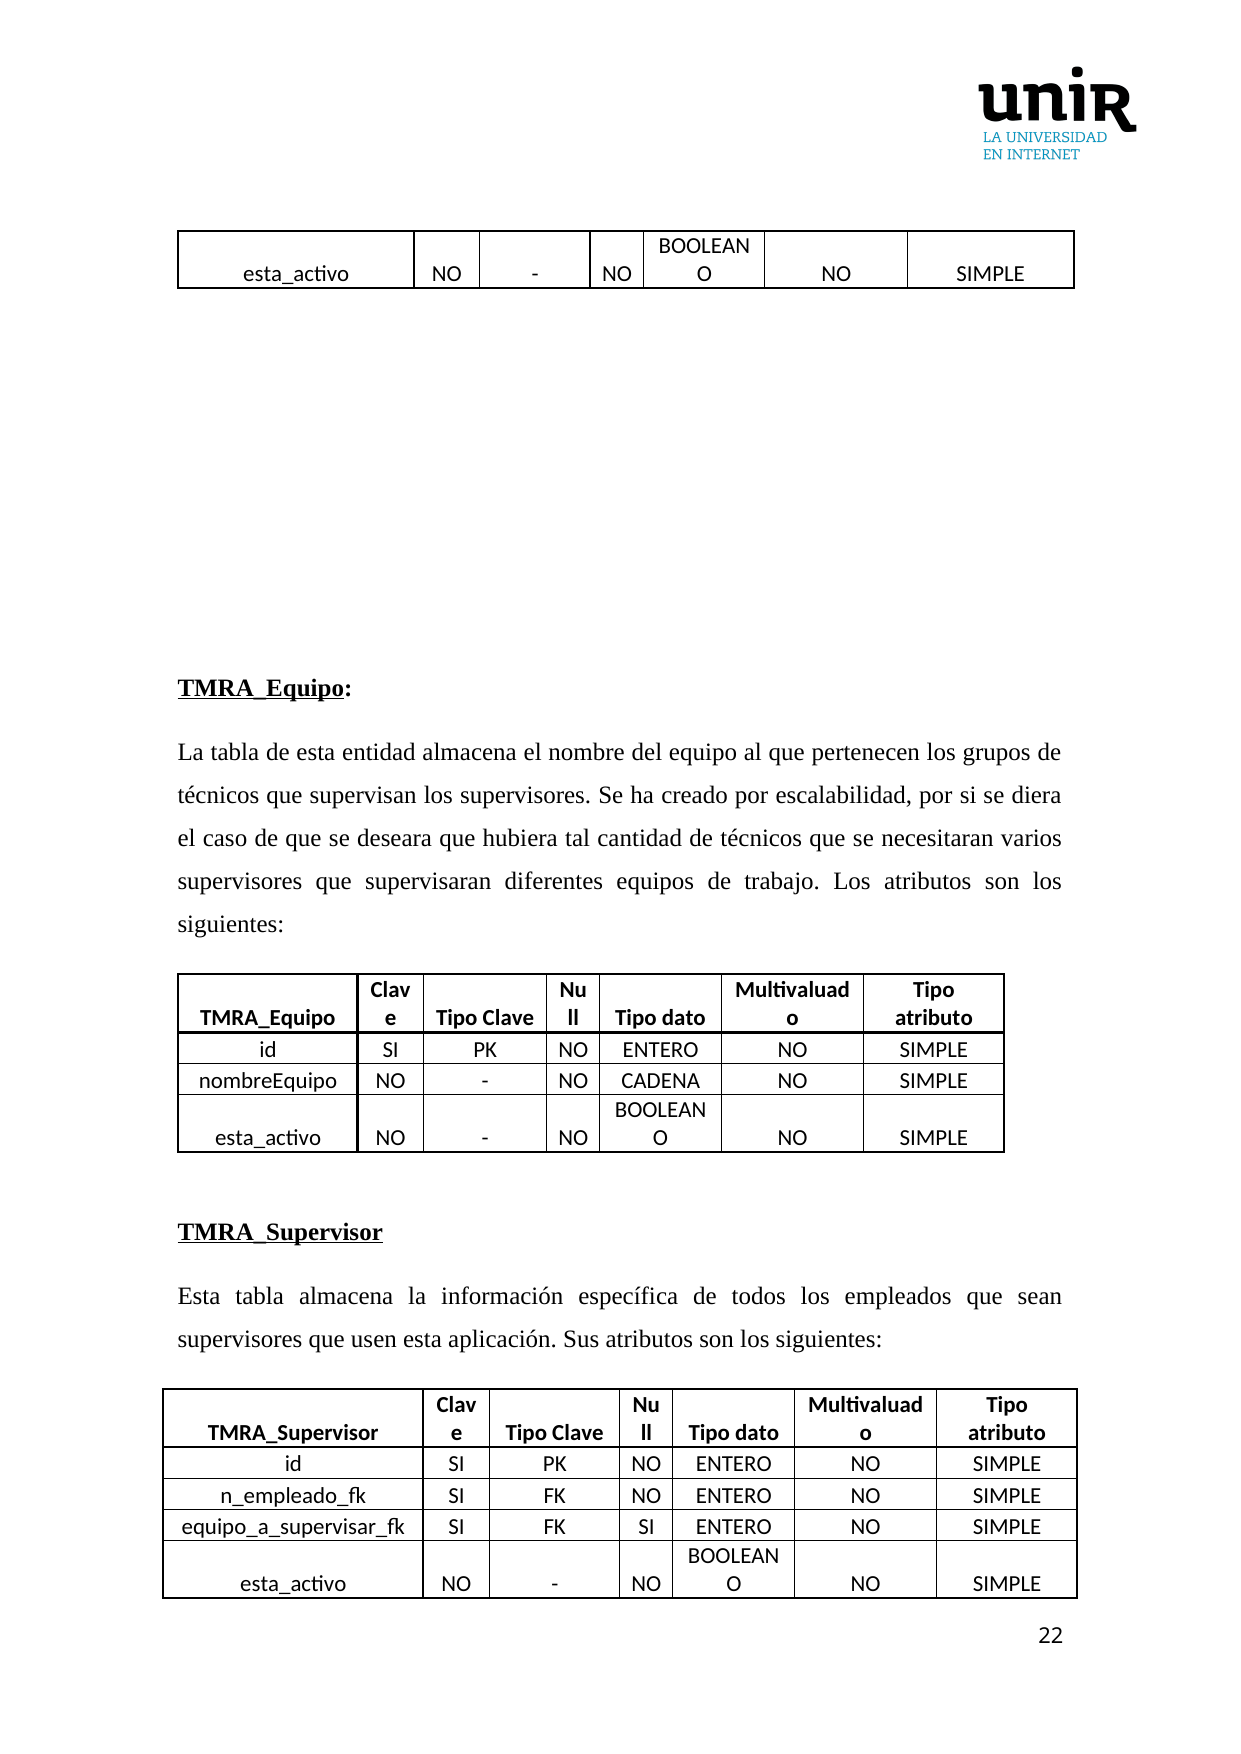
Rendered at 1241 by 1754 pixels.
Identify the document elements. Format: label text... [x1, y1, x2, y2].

table_header Tipo Clave [424, 975, 546, 1031]
table_cell CADENA [600, 1064, 721, 1094]
text TMRA_Supervisor [177, 1217, 1063, 1246]
table_header Tipo dato [600, 975, 721, 1031]
table_cell SIMPLE [864, 1064, 1003, 1094]
table_cell SI [424, 1510, 489, 1540]
table_cell ENTERO [673, 1479, 794, 1509]
table_header Tipo atributo [937, 1390, 1076, 1446]
table_header Tipo atributo [864, 975, 1003, 1031]
table_cell BOOLEANO [673, 1541, 794, 1597]
table_cell esta_activo [179, 232, 413, 287]
table_cell SIMPLE [864, 1034, 1003, 1063]
table_cell NO [547, 1095, 599, 1151]
table_cell NO [359, 1095, 423, 1151]
table_header Multivaluado [722, 975, 863, 1031]
table_header Tipo Clave [490, 1390, 619, 1446]
table_cell NO [795, 1479, 936, 1509]
table_cell - [490, 1541, 619, 1597]
table_header Multivaluado [795, 1390, 936, 1446]
table_cell - [480, 232, 589, 287]
table_cell NO [795, 1448, 936, 1477]
table_cell id [179, 1034, 356, 1063]
table_cell NO [547, 1064, 599, 1094]
table_cell PK [490, 1448, 619, 1477]
table_cell esta_activo [164, 1541, 422, 1597]
table_cell FK [490, 1510, 619, 1540]
table_cell SIMPLE [937, 1510, 1076, 1540]
table_cell NO [547, 1034, 599, 1063]
table_cell BOOLEANO [600, 1095, 721, 1151]
table_cell NO [722, 1064, 863, 1094]
table_cell NO [795, 1541, 936, 1597]
table_cell SIMPLE [864, 1095, 1003, 1151]
table_cell equipo_a_supervisar_fk [164, 1510, 422, 1540]
table_header TMRA_Supervisor [164, 1390, 422, 1446]
table_header Clave [424, 1390, 489, 1446]
table_header Null [547, 975, 599, 1031]
table_cell BOOLEANO [644, 232, 764, 287]
table_cell NO [722, 1034, 863, 1063]
table_cell ENTERO [600, 1034, 721, 1063]
text La tabla de esta entidad almacena el nombre del equipo al que pertenecen los grupos de técnicos que supervisan los supervisores. Se ha creado por escalabilidad, por si se diera el caso de que se deseara que hubiera tal cantidad de técnicos que se necesitaran varios supervisores que supervisaran diferentes equipos de trabajo. Los atributos son los siguientes: [177, 737, 1063, 938]
table_cell SI [424, 1448, 489, 1477]
table_cell NO [415, 232, 479, 287]
table_cell NO [722, 1095, 863, 1151]
table_cell n_empleado_fk [164, 1479, 422, 1509]
table_cell SI [620, 1510, 672, 1540]
table_cell nombreEquipo [179, 1064, 356, 1094]
table_header Null [620, 1390, 672, 1446]
table_cell - [424, 1095, 546, 1151]
table_header Tipo dato [673, 1390, 794, 1446]
table_cell SIMPLE [937, 1541, 1076, 1597]
table_cell SIMPLE [937, 1448, 1076, 1477]
table_cell NO [620, 1479, 672, 1509]
table_cell id [164, 1448, 422, 1477]
table_cell esta_activo [179, 1095, 356, 1151]
table_cell ENTERO [673, 1510, 794, 1540]
table_header Clave [359, 975, 423, 1031]
picture [941, 43, 1174, 183]
table_cell NO [359, 1064, 423, 1094]
table_cell PK [424, 1034, 546, 1063]
table_cell NO [424, 1541, 489, 1597]
table_cell NO [765, 232, 907, 287]
text TMRA_Equipo: [177, 673, 1063, 702]
table_cell SI [359, 1034, 423, 1063]
table_cell NO [620, 1448, 672, 1477]
table_cell NO [591, 232, 643, 287]
table_cell ENTERO [673, 1448, 794, 1477]
table_cell NO [620, 1541, 672, 1597]
text Esta tabla almacena la información específica de todos los empleados que sean supervisores que usen esta aplicación. Sus atributos son los siguientes: [177, 1281, 1063, 1353]
table_cell - [424, 1064, 546, 1094]
table_cell FK [490, 1479, 619, 1509]
table_cell SI [424, 1479, 489, 1509]
table_cell SIMPLE [937, 1479, 1076, 1509]
table_cell SIMPLE [908, 232, 1073, 287]
table_header TMRA_Equipo [179, 975, 356, 1031]
table_cell NO [795, 1510, 936, 1540]
